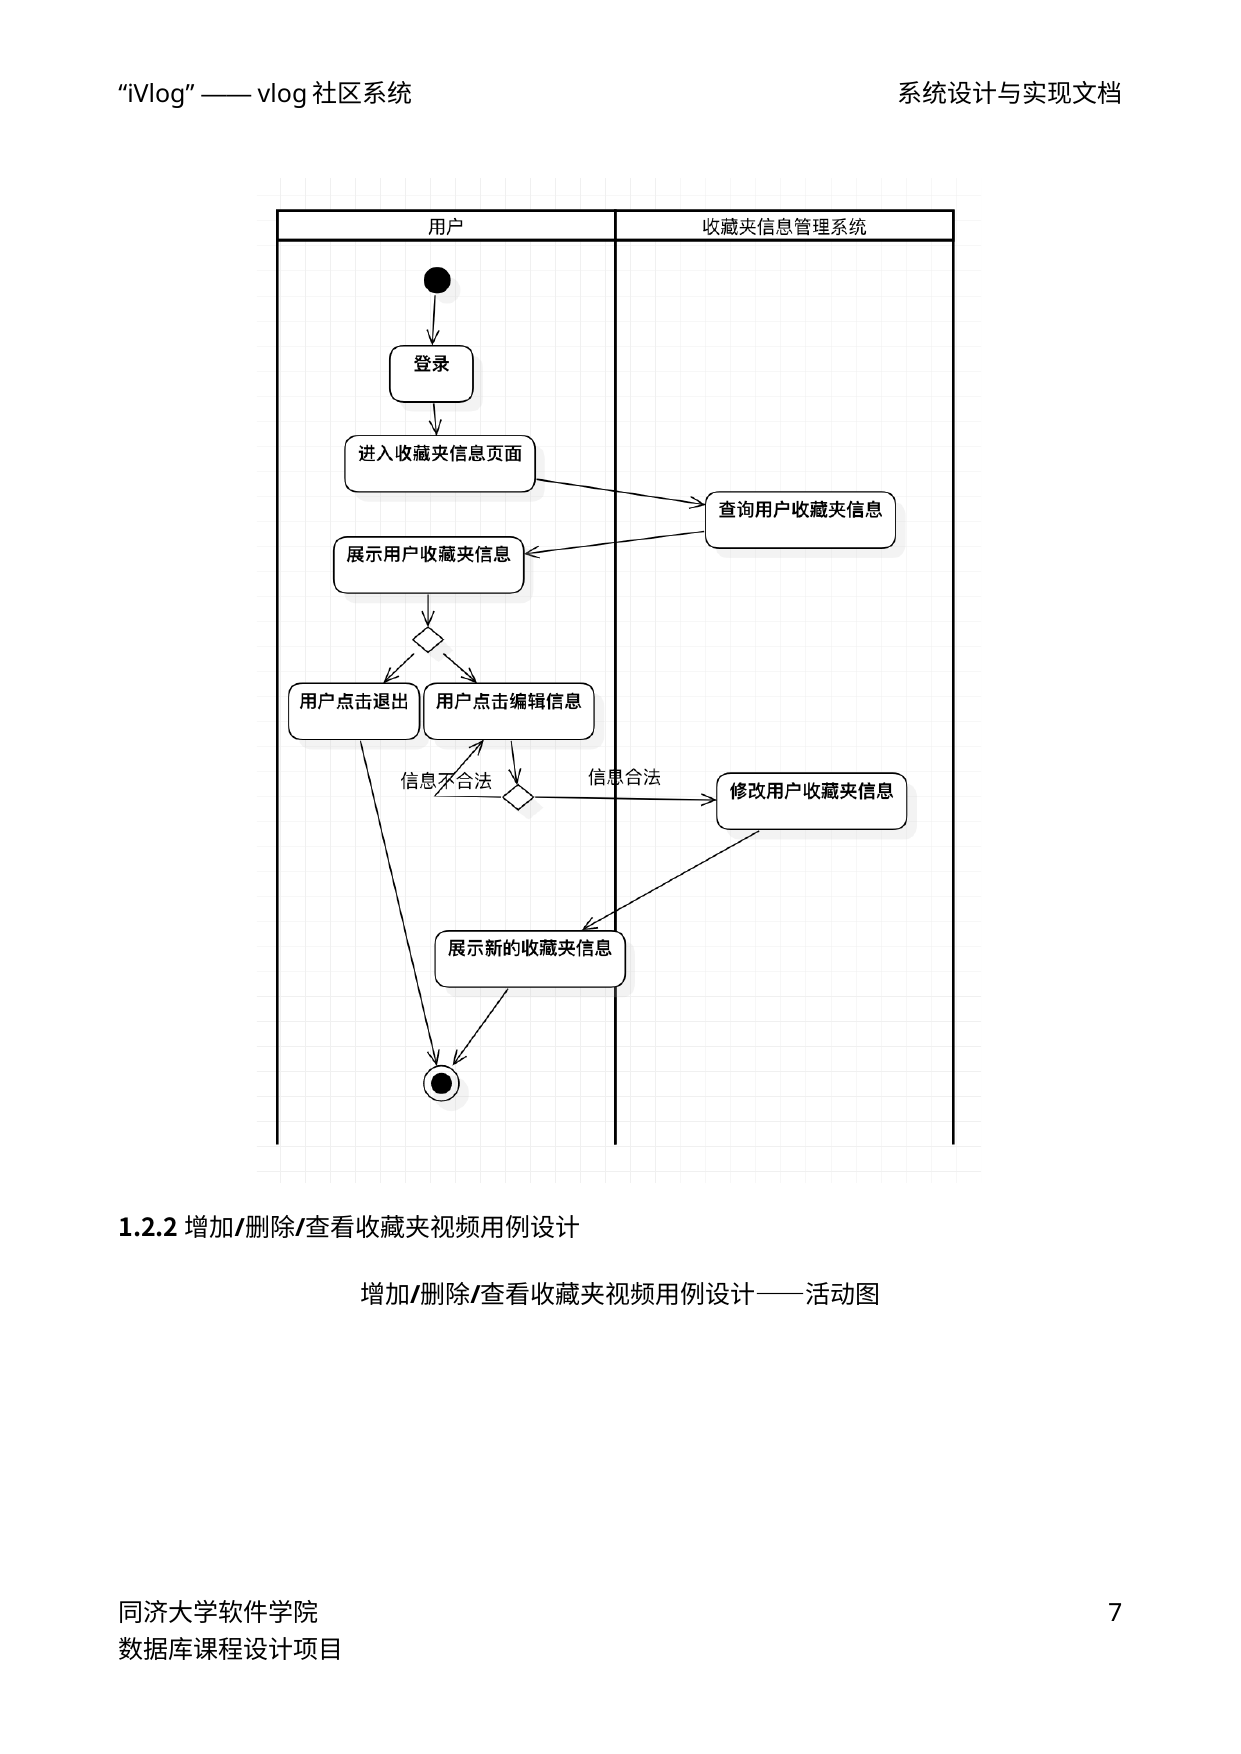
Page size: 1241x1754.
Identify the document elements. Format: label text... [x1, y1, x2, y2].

text 增加/删除/查看收藏夹视频用例设计——活动图 [118, 1275, 1122, 1311]
picture [256, 178, 982, 1183]
